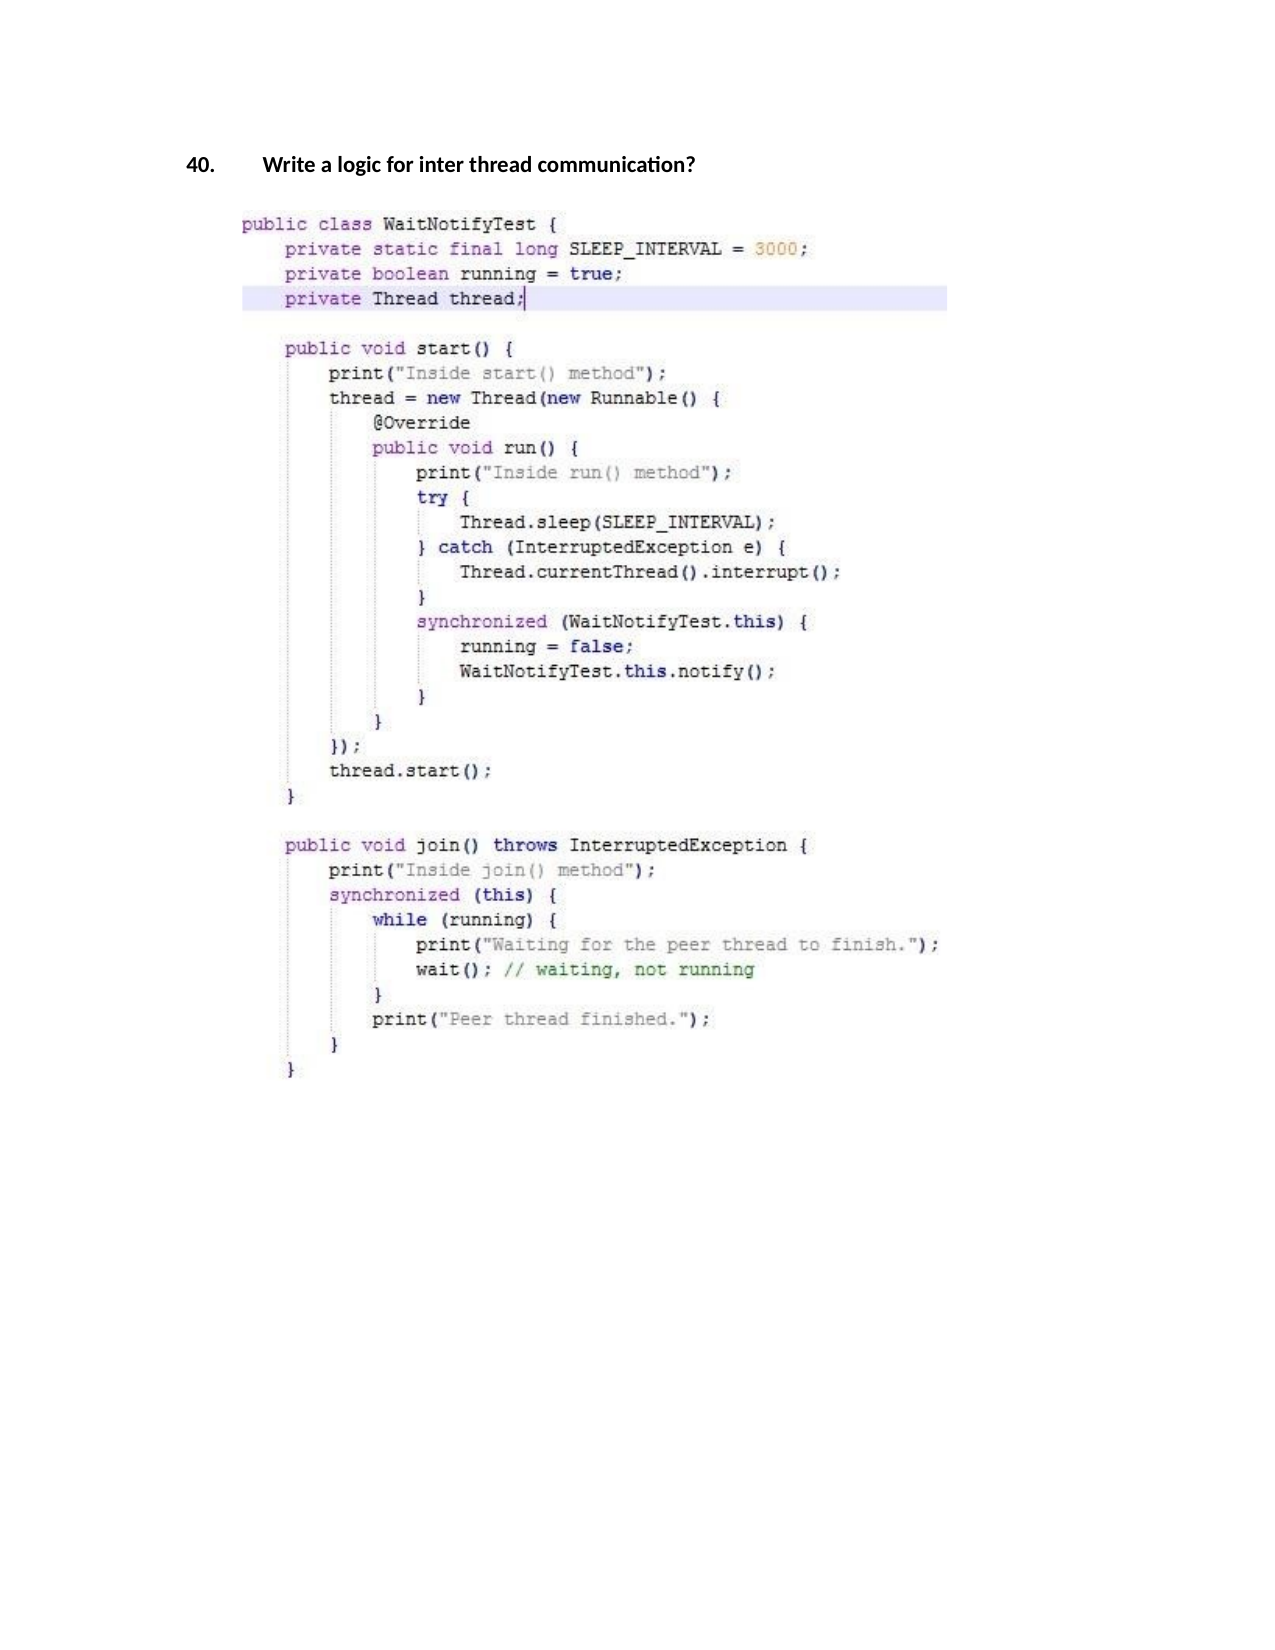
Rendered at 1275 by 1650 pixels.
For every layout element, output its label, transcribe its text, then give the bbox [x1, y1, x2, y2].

picture [242, 210, 948, 1081]
list Write a logic for inter thread communication? [186, 150, 1190, 178]
